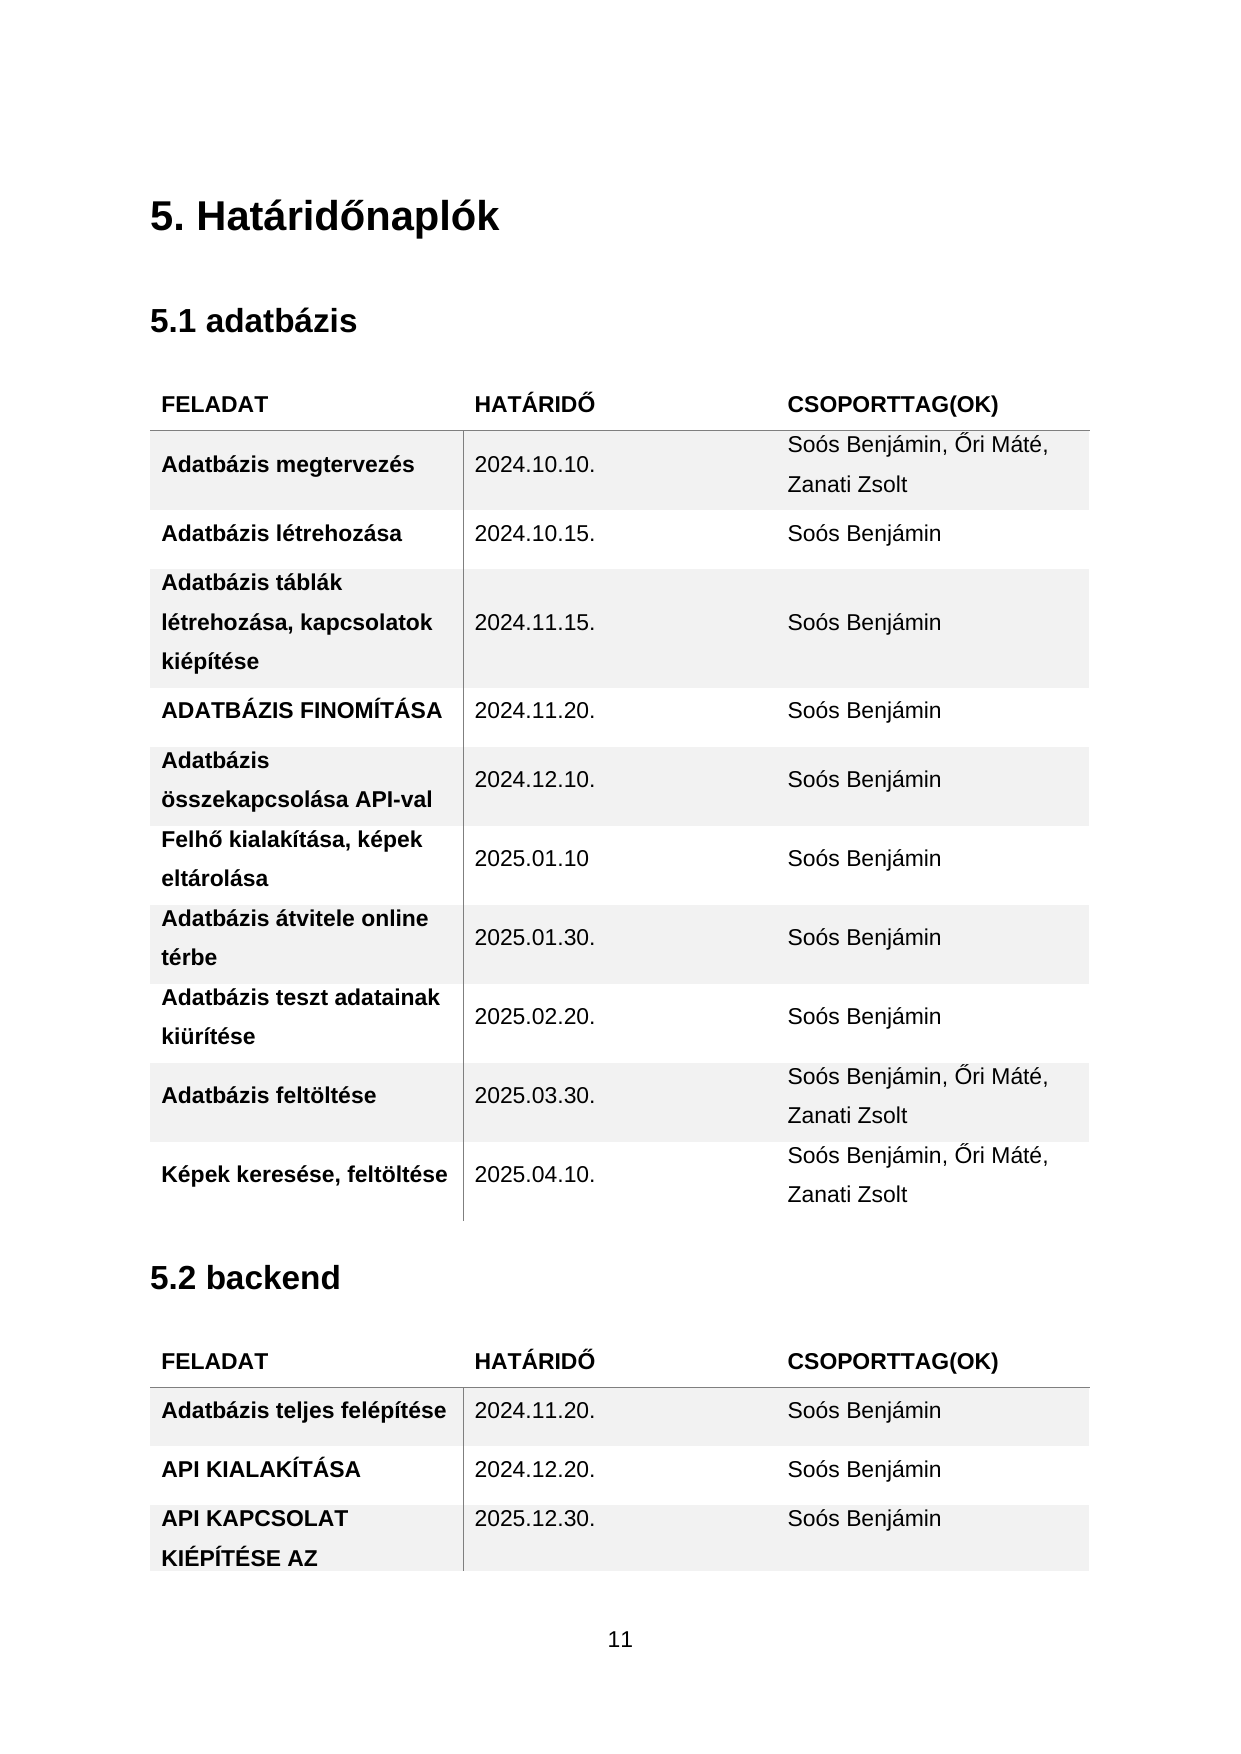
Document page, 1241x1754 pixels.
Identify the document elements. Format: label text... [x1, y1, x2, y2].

table_cell Soós Benjámin [776, 1505, 1089, 1571]
table_header Csoporttag(ok) [776, 1328, 1089, 1387]
subtitle 5.1 adatbázis [150, 301, 1090, 339]
table_cell api kialakítása [150, 1446, 463, 1505]
table_cell Képek keresése, feltöltése [150, 1142, 463, 1221]
table_cell 2024.10.15. [464, 510, 776, 569]
table_cell Soós Benjámin [776, 1388, 1089, 1446]
table_header Feladat [150, 1328, 463, 1387]
table_cell Felhő kialakítása, képek eltárolása [150, 826, 463, 905]
table_header határidő [463, 1328, 776, 1387]
table_cell Soós Benjámin [776, 688, 1089, 747]
table_cell Adatbázis összekapcsolása API-val [150, 747, 463, 826]
table_cell Soós Benjámin [776, 826, 1089, 905]
table_header Csoporttag(ok) [776, 371, 1089, 430]
table_cell Soós Benjámin, Őri Máté, Zanati Zsolt [776, 431, 1089, 510]
table_cell 2025.01.10 [464, 826, 776, 905]
table_cell 2024.10.10. [464, 431, 776, 510]
table_header Feladat [150, 371, 463, 430]
subtitle 5.2 backend [150, 1258, 1090, 1296]
table_cell Adatbázis létrehozása [150, 510, 463, 569]
table_cell 2024.12.20. [464, 1446, 776, 1505]
table_header határidő [463, 371, 776, 430]
table_cell Soós Benjámin [776, 984, 1089, 1063]
table_cell 2024.11.20. [464, 1388, 776, 1446]
table_cell Soós Benjámin, Őri Máté, Zanati Zsolt [776, 1142, 1089, 1221]
table_cell Soós Benjámin, Őri Máté, Zanati Zsolt [776, 1063, 1089, 1142]
table_cell Adatbázis teszt adatainak kiürítése [150, 984, 463, 1063]
table_cell Soós Benjámin [776, 510, 1089, 569]
table_cell Adatbázis megtervezés [150, 431, 463, 510]
table_cell Adatbázis teljes felépítése [150, 1388, 463, 1446]
table_cell Soós Benjámin [776, 569, 1089, 688]
table_cell Adatbázis finomítása [150, 688, 463, 747]
subtitle 5. Határidőnaplók [150, 192, 1090, 239]
table_cell 2024.11.15. [464, 569, 776, 688]
table_cell Soós Benjámin [776, 905, 1089, 984]
table_cell Adatbázis feltöltése [150, 1063, 463, 1142]
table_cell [150, 1505, 463, 1571]
table_cell 2025.01.30. [464, 905, 776, 984]
table_cell 2025.04.10. [464, 1142, 776, 1221]
table_cell 2024.12.10. [464, 747, 776, 826]
table_cell 2024.11.20. [464, 688, 776, 747]
table_cell Adatbázis táblák létrehozása, kapcsolatok kiépítése [150, 569, 463, 688]
table_cell Adatbázis átvitele online térbe [150, 905, 463, 984]
table_cell Soós Benjámin [776, 1446, 1089, 1505]
table_cell 2025.02.20. [464, 984, 776, 1063]
table_cell Soós Benjámin [776, 747, 1089, 826]
table_cell 2025.03.30. [464, 1063, 776, 1142]
table_cell 2025.12.30. [464, 1505, 776, 1571]
